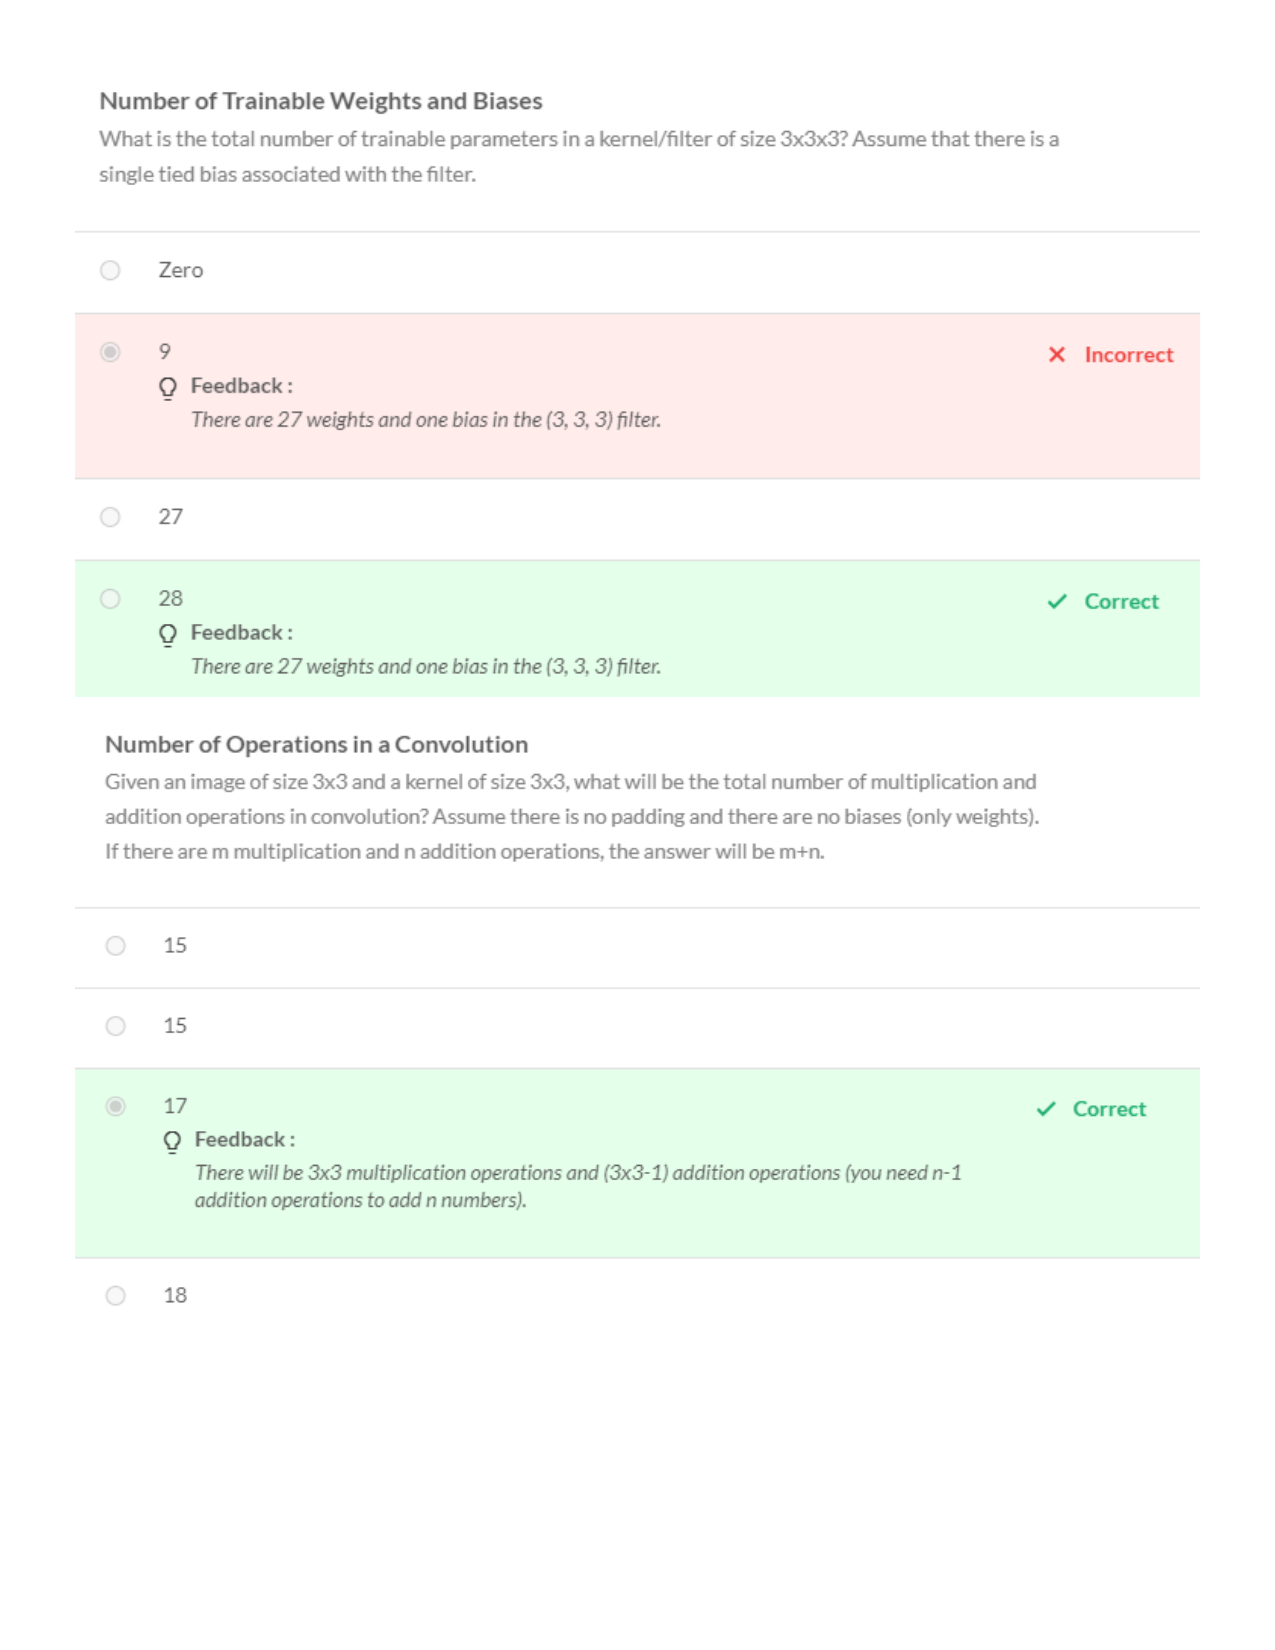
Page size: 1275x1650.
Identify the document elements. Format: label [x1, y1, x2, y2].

picture [75, 75, 1200, 697]
picture [75, 715, 1200, 1327]
